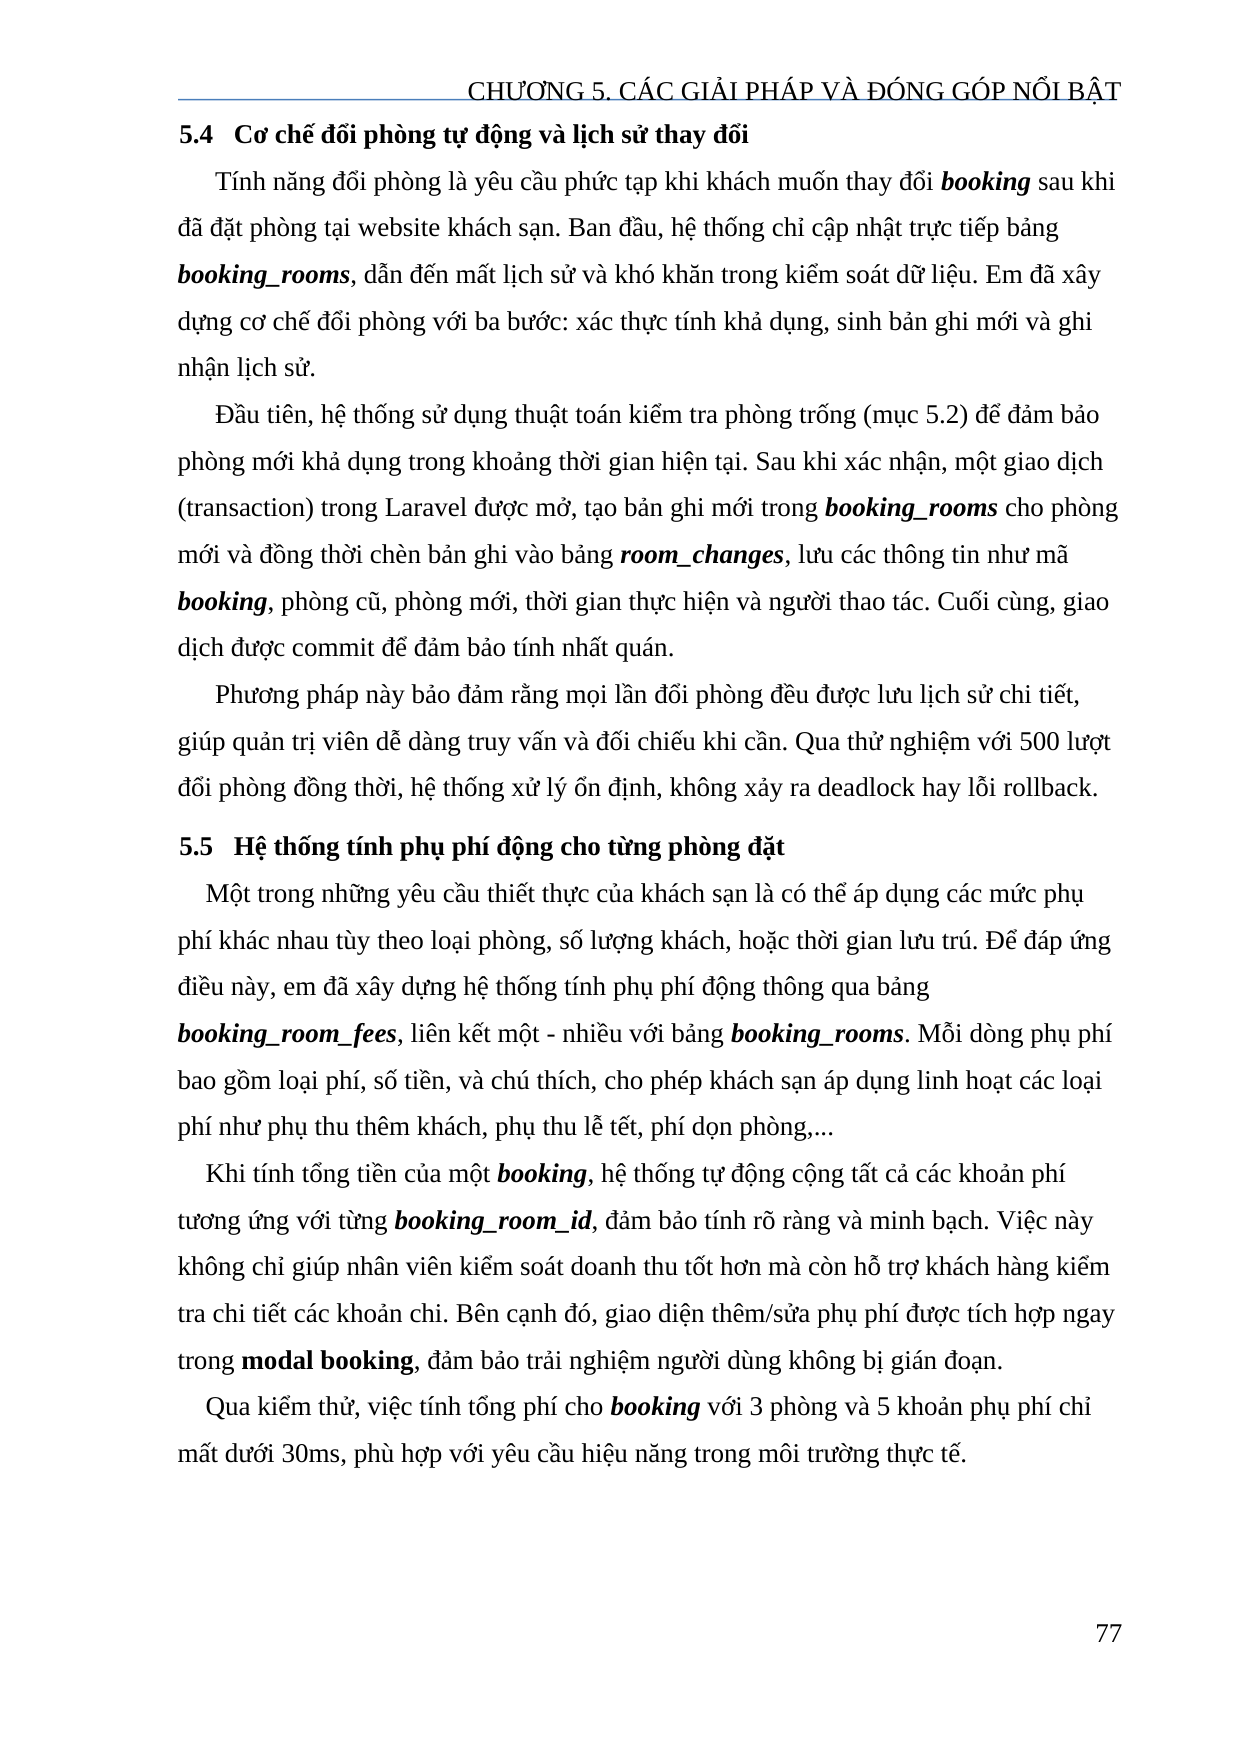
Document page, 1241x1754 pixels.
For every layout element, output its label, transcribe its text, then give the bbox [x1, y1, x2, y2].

subtitle Hệ thống tính phụ phí động cho từng phòng đặt [196, 831, 1122, 862]
text Phương pháp này bảo đảm rằng mọi lần đổi phòng đều được lưu lịch sử chi tiết, giúp quản trị viên dễ dàng truy vấn và đối chiếu khi cần. Qua thử nghiệm với 500 lượt đổi phòng đồng thời, hệ thống xử lý ổn định, không xảy ra deadlock hay lỗi rollback. [177, 678, 1122, 803]
subtitle Cơ chế đổi phòng tự động và lịch sử thay đổi [196, 118, 1122, 149]
text Đầu tiên, hệ thống sử dụng thuật toán kiểm tra phòng trống (mục 5.2) để đảm bảo phòng mới khả dụng trong khoảng thời gian hiện tại. Sau khi xác nhận, một giao dịch (transaction) trong Laravel được mở, tạo bản ghi mới trong booking_rooms cho phòng mới và đồng thời chèn bản ghi vào bảng room_changes, lưu các thông tin như mã booking, phòng cũ, phòng mới, thời gian thực hiện và người thao tác. Cuối cùng, giao dịch được commit để đảm bảo tính nhất quán. [177, 398, 1122, 663]
text Tính năng đổi phòng là yêu cầu phức tạp khi khách muốn thay đổi booking sau khi đã đặt phòng tại website khách sạn. Ban đầu, hệ thống chỉ cập nhật trực tiếp bảng booking_rooms, dẫn đến mất lịch sử và khó khăn trong kiểm soát dữ liệu. Em đã xây dựng cơ chế đổi phòng với ba bước: xác thực tính khả dụng, sinh bản ghi mới và ghi nhận lịch sử. [177, 165, 1122, 383]
text Khi tính tổng tiền của một booking, hệ thống tự động cộng tất cả các khoản phí tương ứng với từng booking_room_id, đảm bảo tính rõ ràng và minh bạch. Việc này không chỉ giúp nhân viên kiểm soát doanh thu tốt hơn mà còn hỗ trợ khách hàng kiểm tra chi tiết các khoản chi. Bên cạnh đó, giao diện thêm/sửa phụ phí được tích hợp ngay trong modal booking, đảm bảo trải nghiệm người dùng không bị gián đoạn. [177, 1157, 1122, 1375]
text Qua kiểm thử, việc tính tổng phí cho booking với 3 phòng và 5 khoản phụ phí chỉ mất dưới 30ms, phù hợp với yêu cầu hiệu năng trong môi trường thực tế. [177, 1391, 1122, 1468]
text Một trong những yêu cầu thiết thực của khách sạn là có thể áp dụng các mức phụ phí khác nhau tùy theo loại phòng, số lượng khách, hoặc thời gian lưu trú. Để đáp ứng điều này, em đã xây dựng hệ thống tính phụ phí động thông qua bảng booking_room_fees, liên kết một - nhiều với bảng booking_rooms. Mỗi dòng phụ phí bao gồm loại phí, số tiền, và chú thích, cho phép khách sạn áp dụng linh hoạt các loại phí như phụ thu thêm khách, phụ thu lễ tết, phí dọn phòng,... [177, 877, 1122, 1142]
